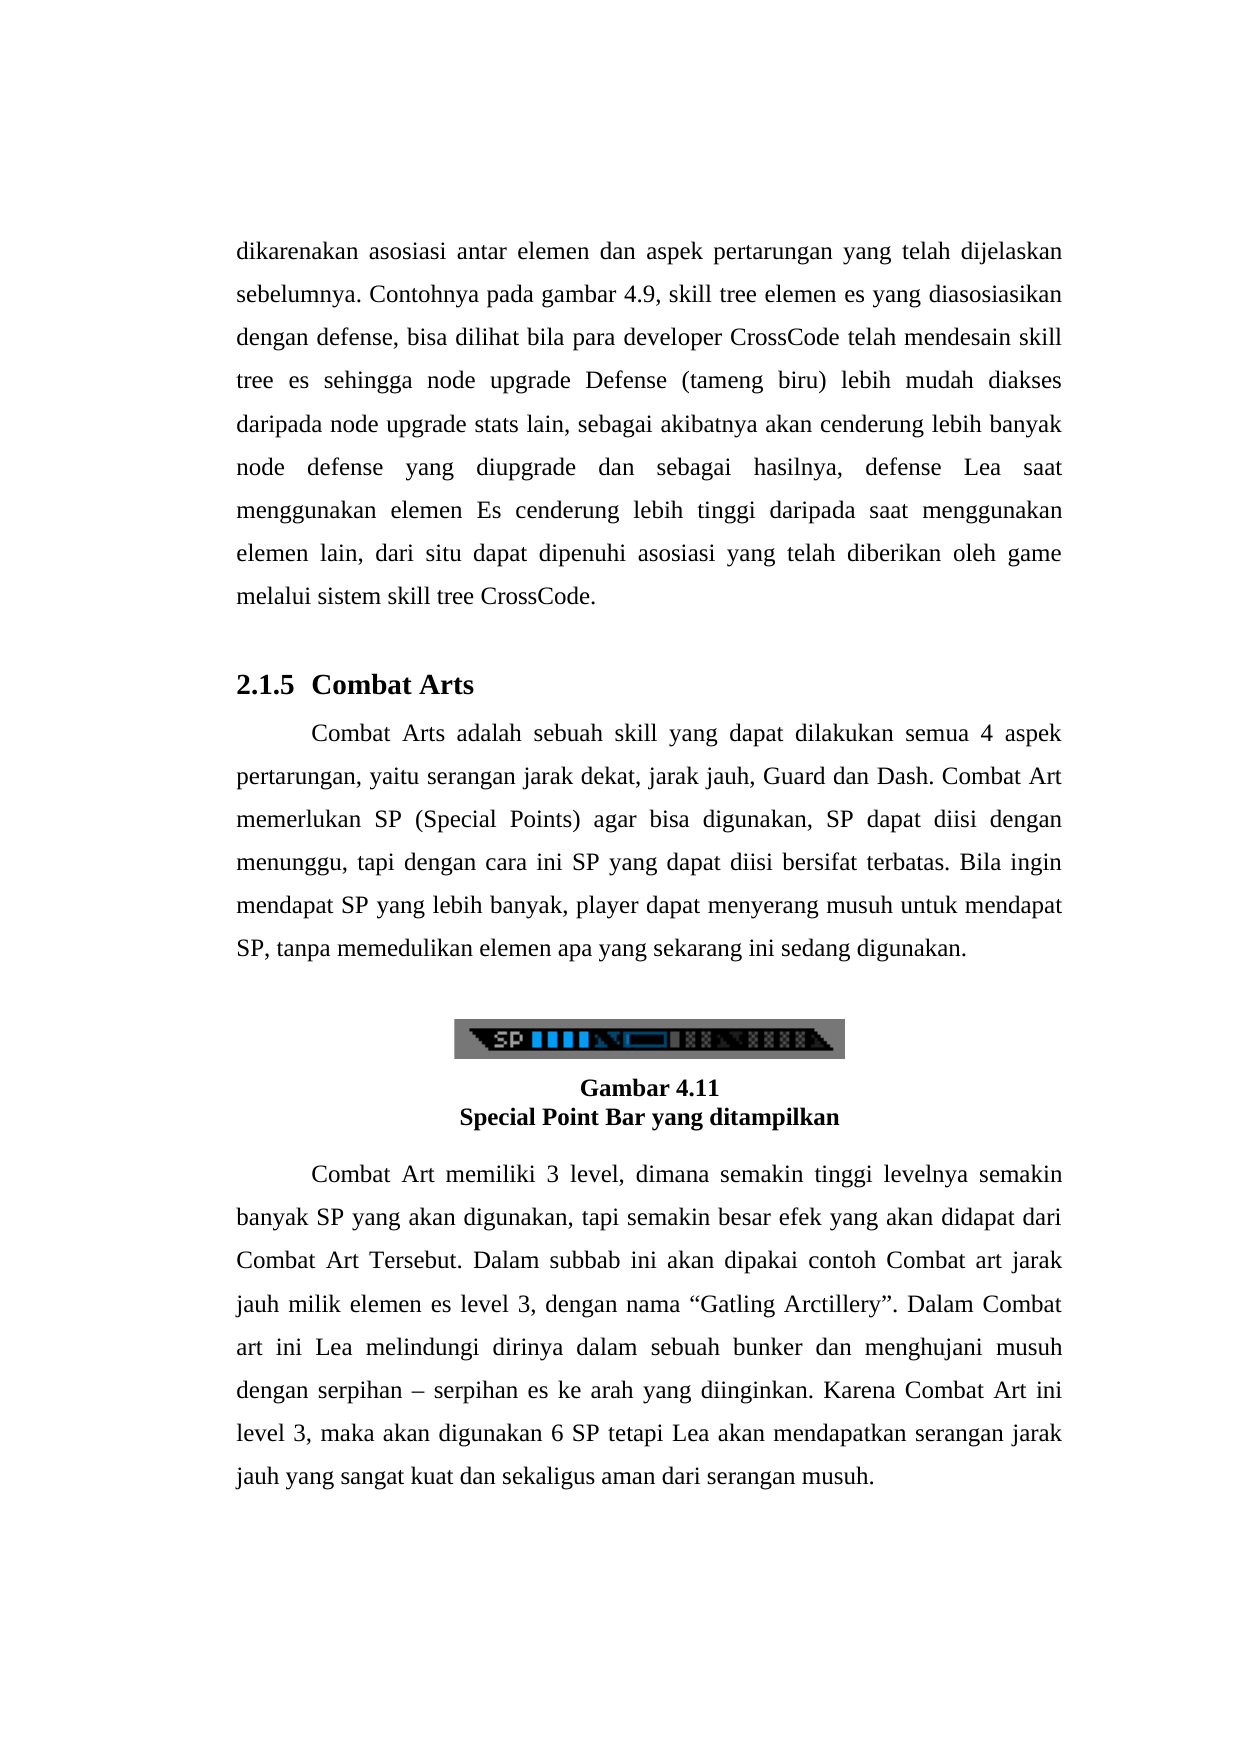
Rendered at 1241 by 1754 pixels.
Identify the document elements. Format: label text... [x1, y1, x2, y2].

text Combat Art memiliki 3 level, dimana semakin tinggi levelnya semakin banyak SP yang akan digunakan, tapi semakin besar efek yang akan didapat dari Combat Art Tersebut. Dalam subbab ini akan dipakai contoh Combat art jarak jauh milik elemen es level 3, dengan nama “Gatling Arctillery”. Dalam Combat art ini Lea melindungi dirinya dalam sebuah bunker dan menghujani musuh dengan serpihan – serpihan es ke arah yang diinginkan. Karena Combat Art ini level 3, maka akan digunakan 6 SP tetapi Lea akan mendapatkan serangan jarak jauh yang sangat kuat dan sekaligus aman dari serangan musuh. [236, 1159, 1063, 1490]
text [236, 236, 1063, 610]
picture [454, 1019, 845, 1059]
list Combat Arts [236, 667, 1063, 701]
text Special Point Bar yang ditampilkan [236, 1102, 1063, 1131]
text Combat Arts adalah sebuah skill yang dapat dilakukan semua 4 aspek pertarungan, yaitu serangan jarak dekat, jarak jauh, Guard dan Dash. Combat Art memerlukan SP (Special Points) agar bisa digunakan, SP dapat diisi dengan menunggu, tapi dengan cara ini SP yang dapat diisi bersifat terbatas. Bila ingin mendapat SP yang lebih banyak, player dapat menyerang musuh untuk mendapat SP, tanpa memedulikan elemen apa yang sekarang ini sedang digunakan. [236, 718, 1063, 962]
text Gambar 4.11 [236, 1073, 1063, 1102]
